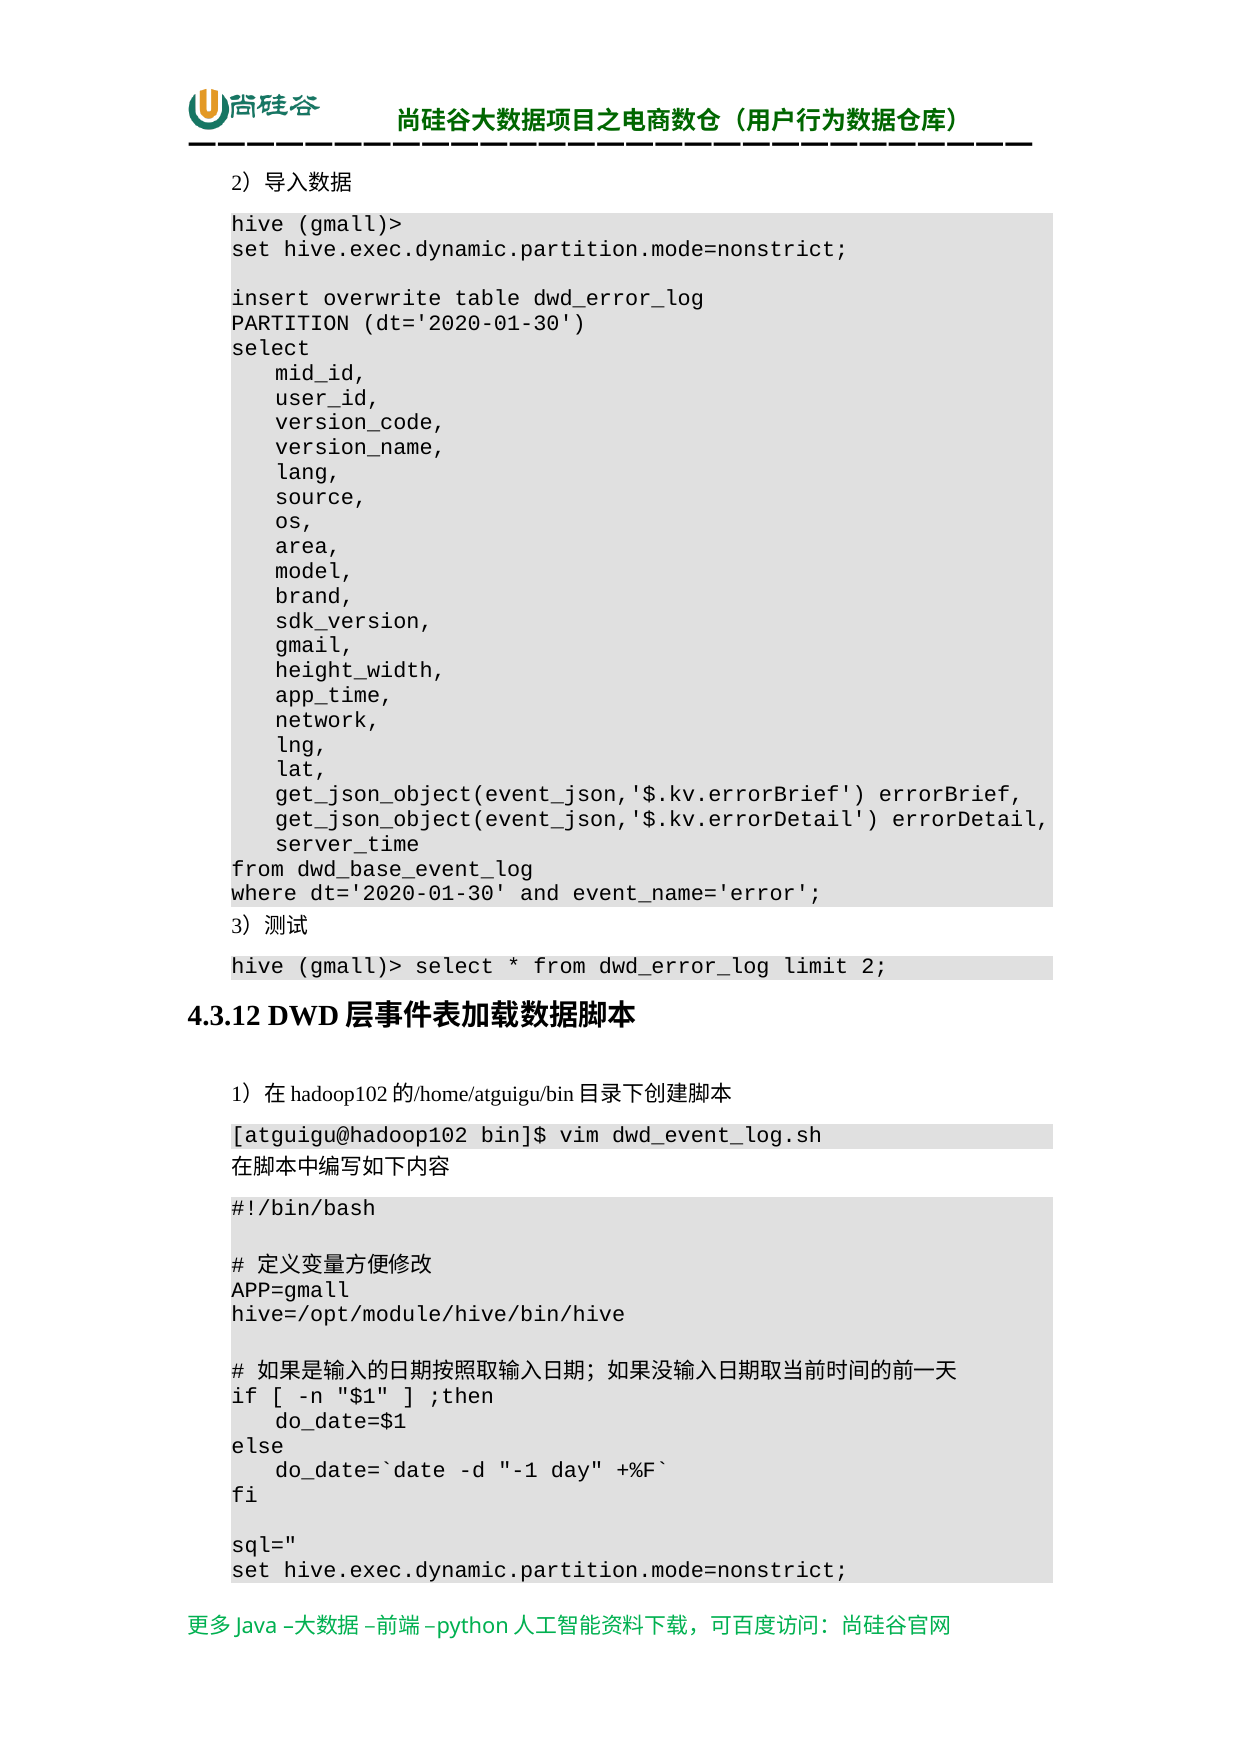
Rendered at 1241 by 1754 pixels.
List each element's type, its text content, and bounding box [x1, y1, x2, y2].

text set hive.exec.dynamic.partition.mode=nonstrict; [231, 238, 1053, 263]
text sdk_version, [231, 610, 1053, 634]
text else [231, 1435, 1053, 1459]
text app_time, [231, 684, 1053, 709]
text area, [231, 535, 1053, 560]
text 3）测试 [187, 907, 1053, 940]
text select [231, 337, 1053, 362]
text get_json_object(event_json,'$.kv.errorBrief') errorBrief, [231, 783, 1053, 808]
text get_json_object(event_json,'$.kv.errorDetail') errorDetail, [231, 808, 1053, 833]
text set hive.exec.dynamic.partition.mode=nonstrict; [231, 1559, 1053, 1583]
text fi [231, 1484, 1053, 1509]
text if [ -n "$1" ] ;then [231, 1385, 1053, 1410]
text network, [231, 709, 1053, 734]
text model, [231, 560, 1053, 585]
text lat, [231, 758, 1053, 783]
text [atguigu@hadoop102 bin]$ vim dwd_event_log.sh [231, 1124, 1053, 1149]
subtitle 4.3.12 DWD层事件表加载数据脚本 [187, 980, 1053, 1045]
text where dt='2020-01-30' and event_name='error'; [231, 882, 1053, 907]
picture [187, 88, 320, 130]
text APP=gmall [231, 1279, 1053, 1304]
text do_date=$1 [231, 1410, 1053, 1435]
text user_id, [231, 387, 1053, 411]
text lng, [231, 734, 1053, 758]
text version_name, [231, 436, 1053, 461]
text version_code, [231, 411, 1053, 436]
text height_width, [231, 659, 1053, 684]
text 2）导入数据 [187, 165, 1053, 197]
text insert overwrite table dwd_error_log [231, 287, 1053, 312]
text source, [231, 486, 1053, 511]
text PARTITION (dt='2020-01-30') [231, 312, 1053, 337]
text hive (gmall)> [231, 213, 1053, 238]
text os, [231, 511, 1053, 535]
text # 定义变量方便修改 [231, 1247, 1053, 1279]
text #!/bin/bash [231, 1197, 1053, 1222]
text # 如果是输入的日期按照取输入日期；如果没输入日期取当前时间的前一天 [231, 1353, 1053, 1385]
text sql=" [231, 1534, 1053, 1559]
text brand, [231, 585, 1053, 610]
text from dwd_base_event_log [231, 858, 1053, 882]
text server_time [231, 833, 1053, 858]
text 在脚本中编写如下内容 [187, 1149, 1053, 1181]
text lang, [231, 461, 1053, 486]
text hive (gmall)> select * from dwd_error_log limit 2; [231, 956, 1053, 980]
text do_date=`date -d "-1 day" +%F` [231, 1459, 1053, 1484]
text gmail, [231, 634, 1053, 659]
text mid_id, [231, 362, 1053, 387]
text 1）在hadoop102的/home/atguigu/bin目录下创建脚本 [187, 1076, 1053, 1108]
text hive=/opt/module/hive/bin/hive [231, 1304, 1053, 1328]
